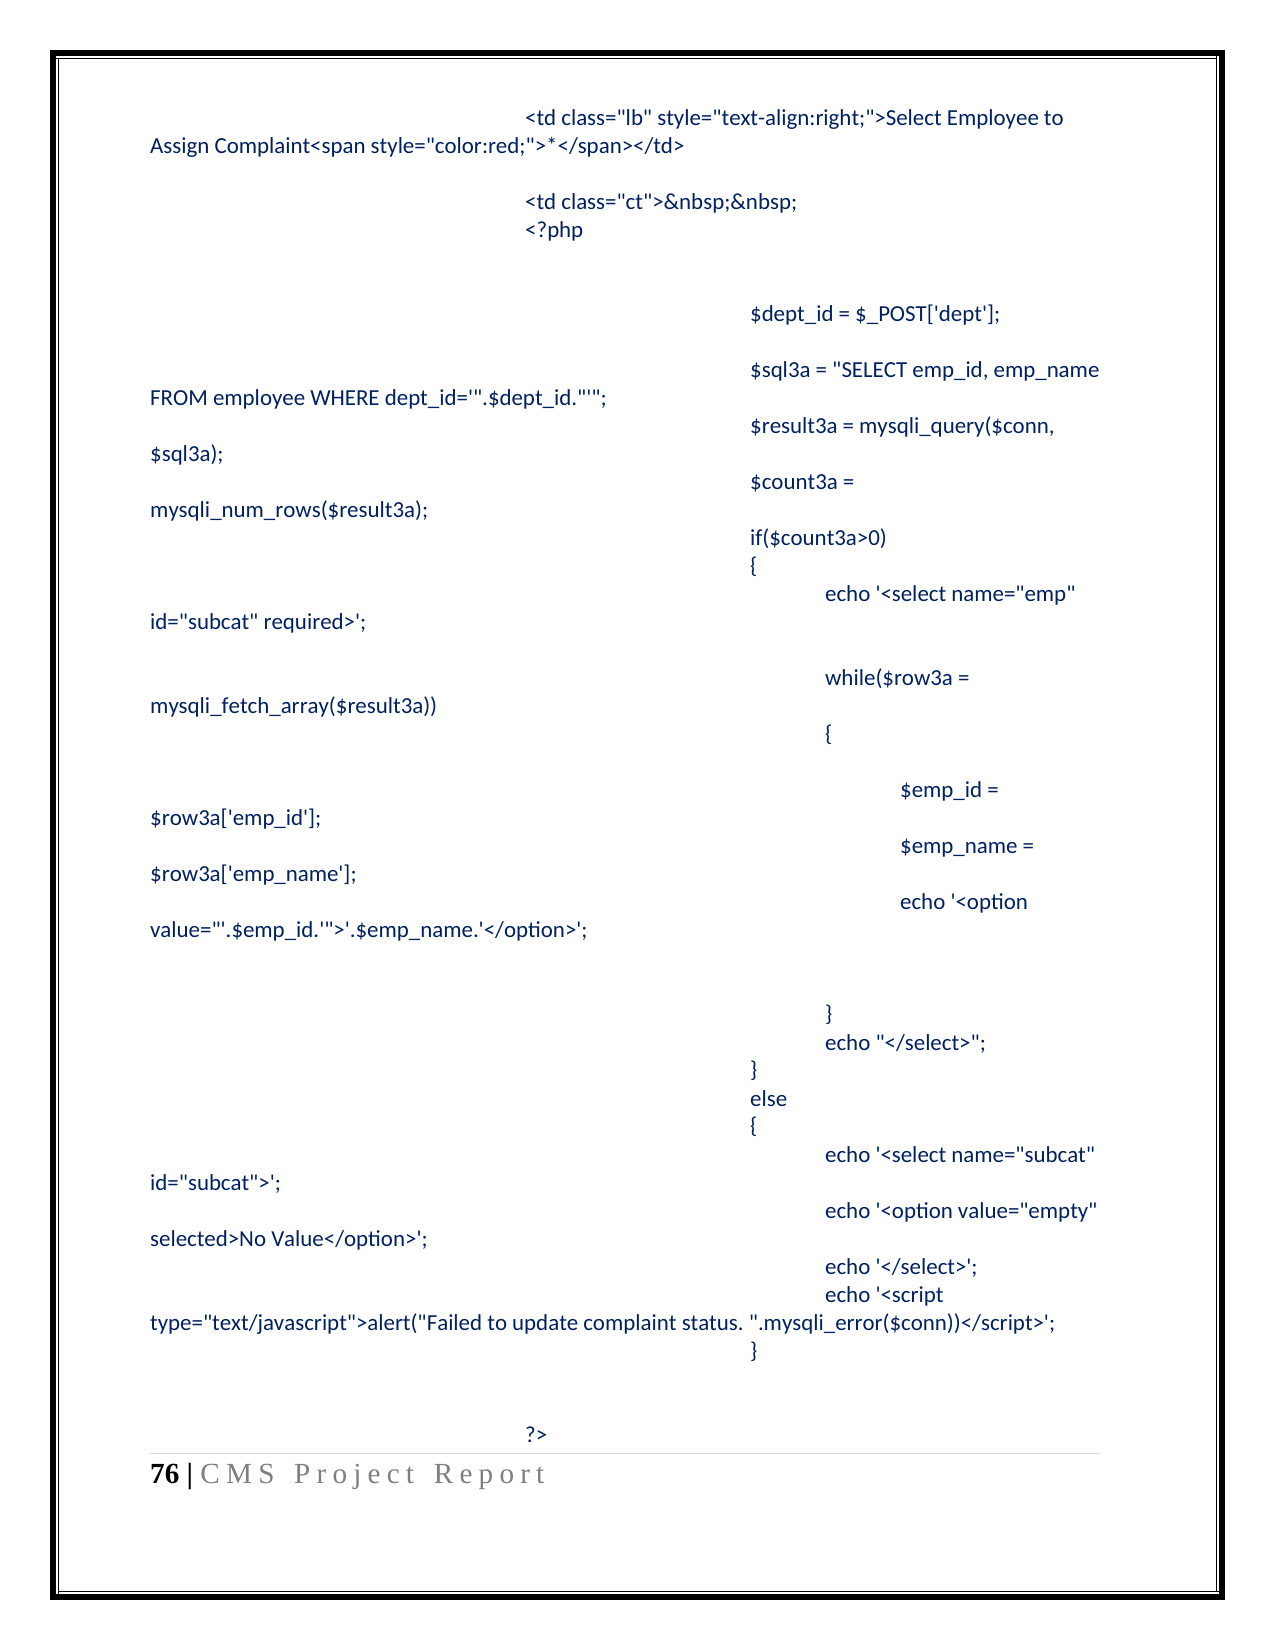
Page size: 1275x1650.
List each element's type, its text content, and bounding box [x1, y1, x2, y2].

text if($count3a>0) [150, 523, 1100, 551]
text $emp_name = $row3a['emp_name']; [150, 831, 1100, 887]
text echo '<select name="subcat" id="subcat">'; [150, 1140, 1100, 1196]
text echo '<option value="'.$emp_id.'">'.$emp_name.'</option>'; [150, 887, 1100, 943]
text } [150, 1336, 1100, 1364]
text $result3a = mysqli_query($conn,$sql3a); [150, 411, 1100, 467]
text $count3a = mysqli_num_rows($result3a); [150, 467, 1100, 523]
text } [150, 999, 1100, 1028]
text ?> [150, 1420, 1100, 1448]
text { [150, 1112, 1100, 1140]
text <td class="lb" style="text-align:right;">Select Employee to Assign Complaint<span style="color:red;">*</span></td> [150, 103, 1100, 159]
text } [150, 1056, 1100, 1084]
text $dept_id = $_POST['dept']; [150, 299, 1100, 327]
text echo "</select>"; [150, 1028, 1100, 1056]
text echo '<script type="text/javascript">alert("Failed to update complaint status. ".mysqli_error($conn))</script>'; [150, 1280, 1100, 1336]
text $emp_id = $row3a['emp_id']; [150, 775, 1100, 831]
text $sql3a = "SELECT emp_id, emp_name FROM employee WHERE dept_id='".$dept_id."'"; [150, 355, 1100, 411]
text echo '</select>'; [150, 1252, 1100, 1280]
text else [150, 1084, 1100, 1112]
text echo '<select name="emp" id="subcat" required>'; [150, 579, 1100, 635]
text while($row3a = mysqli_fetch_array($result3a)) [150, 663, 1100, 719]
text { [150, 551, 1100, 579]
text <td class="ct">&nbsp;&nbsp; [150, 187, 1100, 215]
text { [150, 719, 1100, 747]
text echo '<option value="empty" selected>No Value</option>'; [150, 1196, 1100, 1252]
text <?php [150, 215, 1100, 243]
